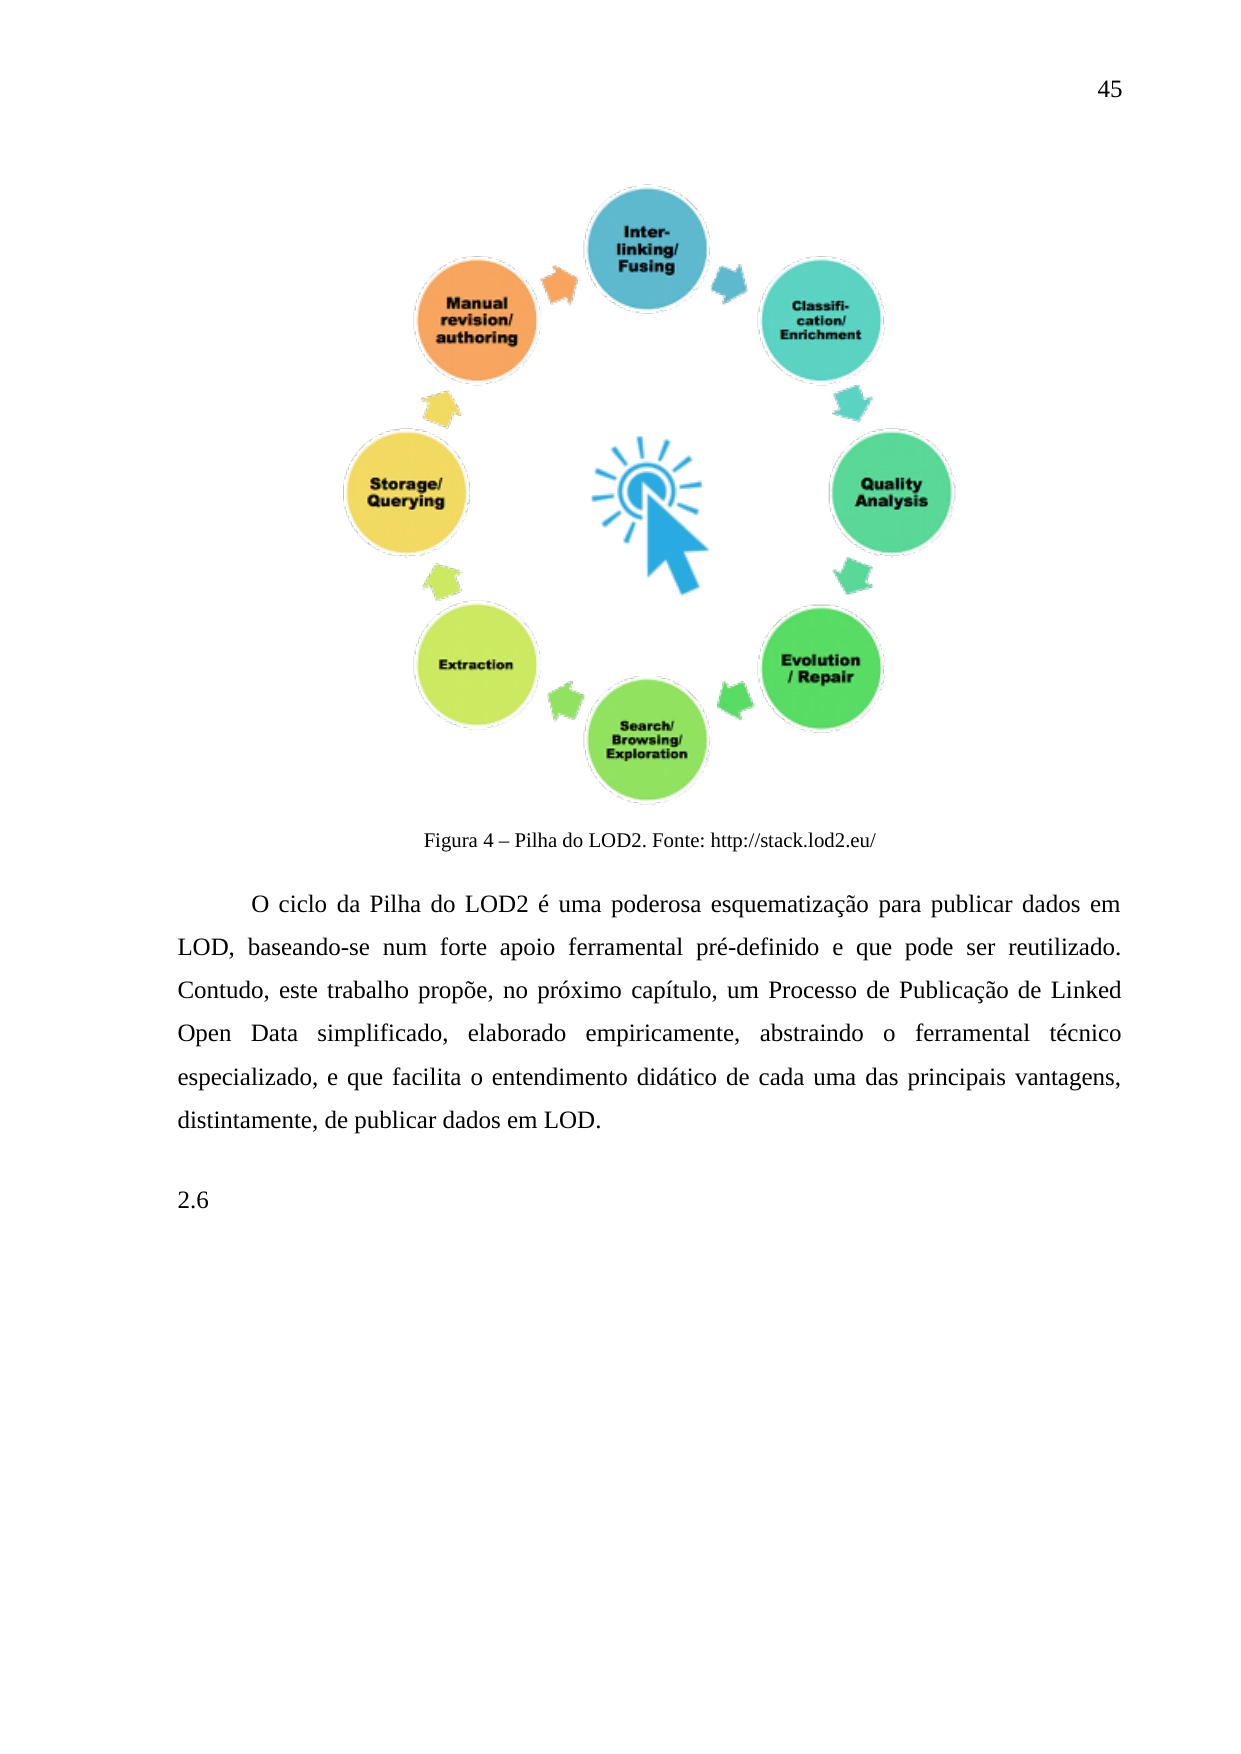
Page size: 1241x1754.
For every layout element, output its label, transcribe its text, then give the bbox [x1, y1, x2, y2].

picture [331, 177, 968, 814]
text O ciclo da Pilha do LOD2 é uma poderosa esquematização para publicar dados em LOD, baseando-se num forte apoio ferramental pré-definido e que pode ser reutilizado. Contudo, este trabalho propõe, no próximo capítulo, um Processo de Publicação de Linked Open Data simplificado, elaborado empiricamente, abstraindo o ferramental técnico especializado, e que facilita o entendimento didático de cada uma das principais vantagens, distintamente, de publicar dados em LOD. [177, 889, 1122, 1133]
